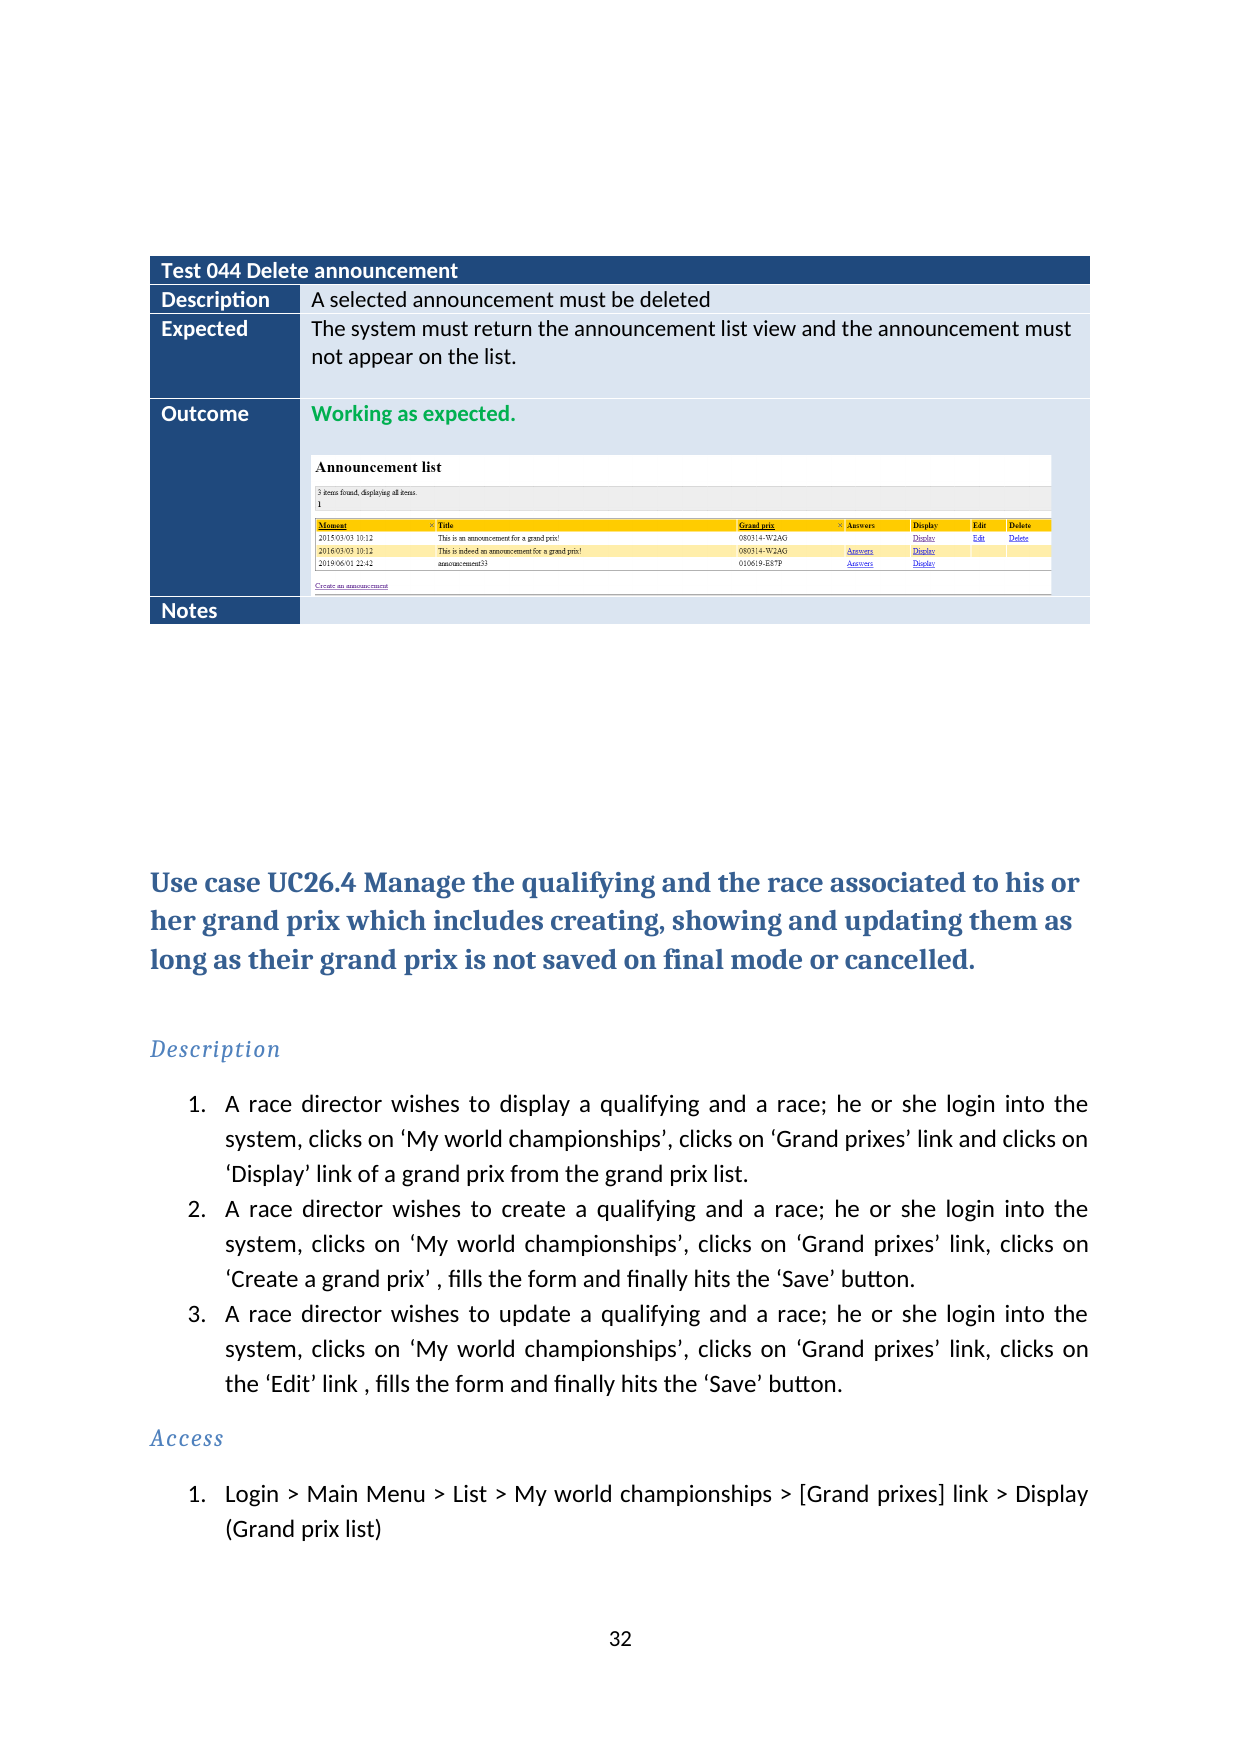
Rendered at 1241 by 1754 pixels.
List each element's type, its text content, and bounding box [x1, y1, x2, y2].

table_cell A selected announcement must be deleted [300, 285, 1090, 313]
list Login > Main Menu > List > My world championships > [Grand prixes] link > Display (Grand prix list) [187, 1478, 1090, 1543]
table_cell Outcome [150, 399, 300, 596]
table_cell Notes [150, 597, 300, 624]
subtitle Use case UC26.4 Manage the qualifying and the race associated to his or her grand prix which includes creating, showing and updating them as long as their grand prix is not saved on final mode or cancelled. [150, 866, 1090, 976]
table_cell Description [150, 285, 300, 313]
list A race director wishes to create a qualifying and a race; he or she login into the system, clicks on ‘My world championships’, clicks on ‘Grand prixes’ link, clicks on ‘Create a grand prix’ , fills the form and finally hits the ‘Save’ button. [187, 1193, 1090, 1294]
subtitle Access [150, 1424, 1090, 1453]
picture [311, 455, 1052, 596]
table_header Test 044 Delete announcement [150, 256, 1090, 284]
table_cell [300, 597, 1090, 624]
table_cell Expected [150, 314, 300, 398]
table_cell The system must return the announcement list view and the announcement must not appear on the list. [300, 314, 1090, 398]
list A race director wishes to update a qualifying and a race; he or she login into the system, clicks on ‘My world championships’, clicks on ‘Grand prixes’ link, clicks on the ‘Edit’ link , fills the form and finally hits the ‘Save’ button. [187, 1298, 1090, 1399]
table_cell Working as expected. [300, 399, 1090, 596]
subtitle Description [150, 1034, 1090, 1063]
list A race director wishes to display a qualifying and a race; he or she login into the system, clicks on ‘My world championships’, clicks on ‘Grand prixes’ link and clicks on ‘Display’ link of a grand prix from the grand prix list. [187, 1088, 1090, 1189]
